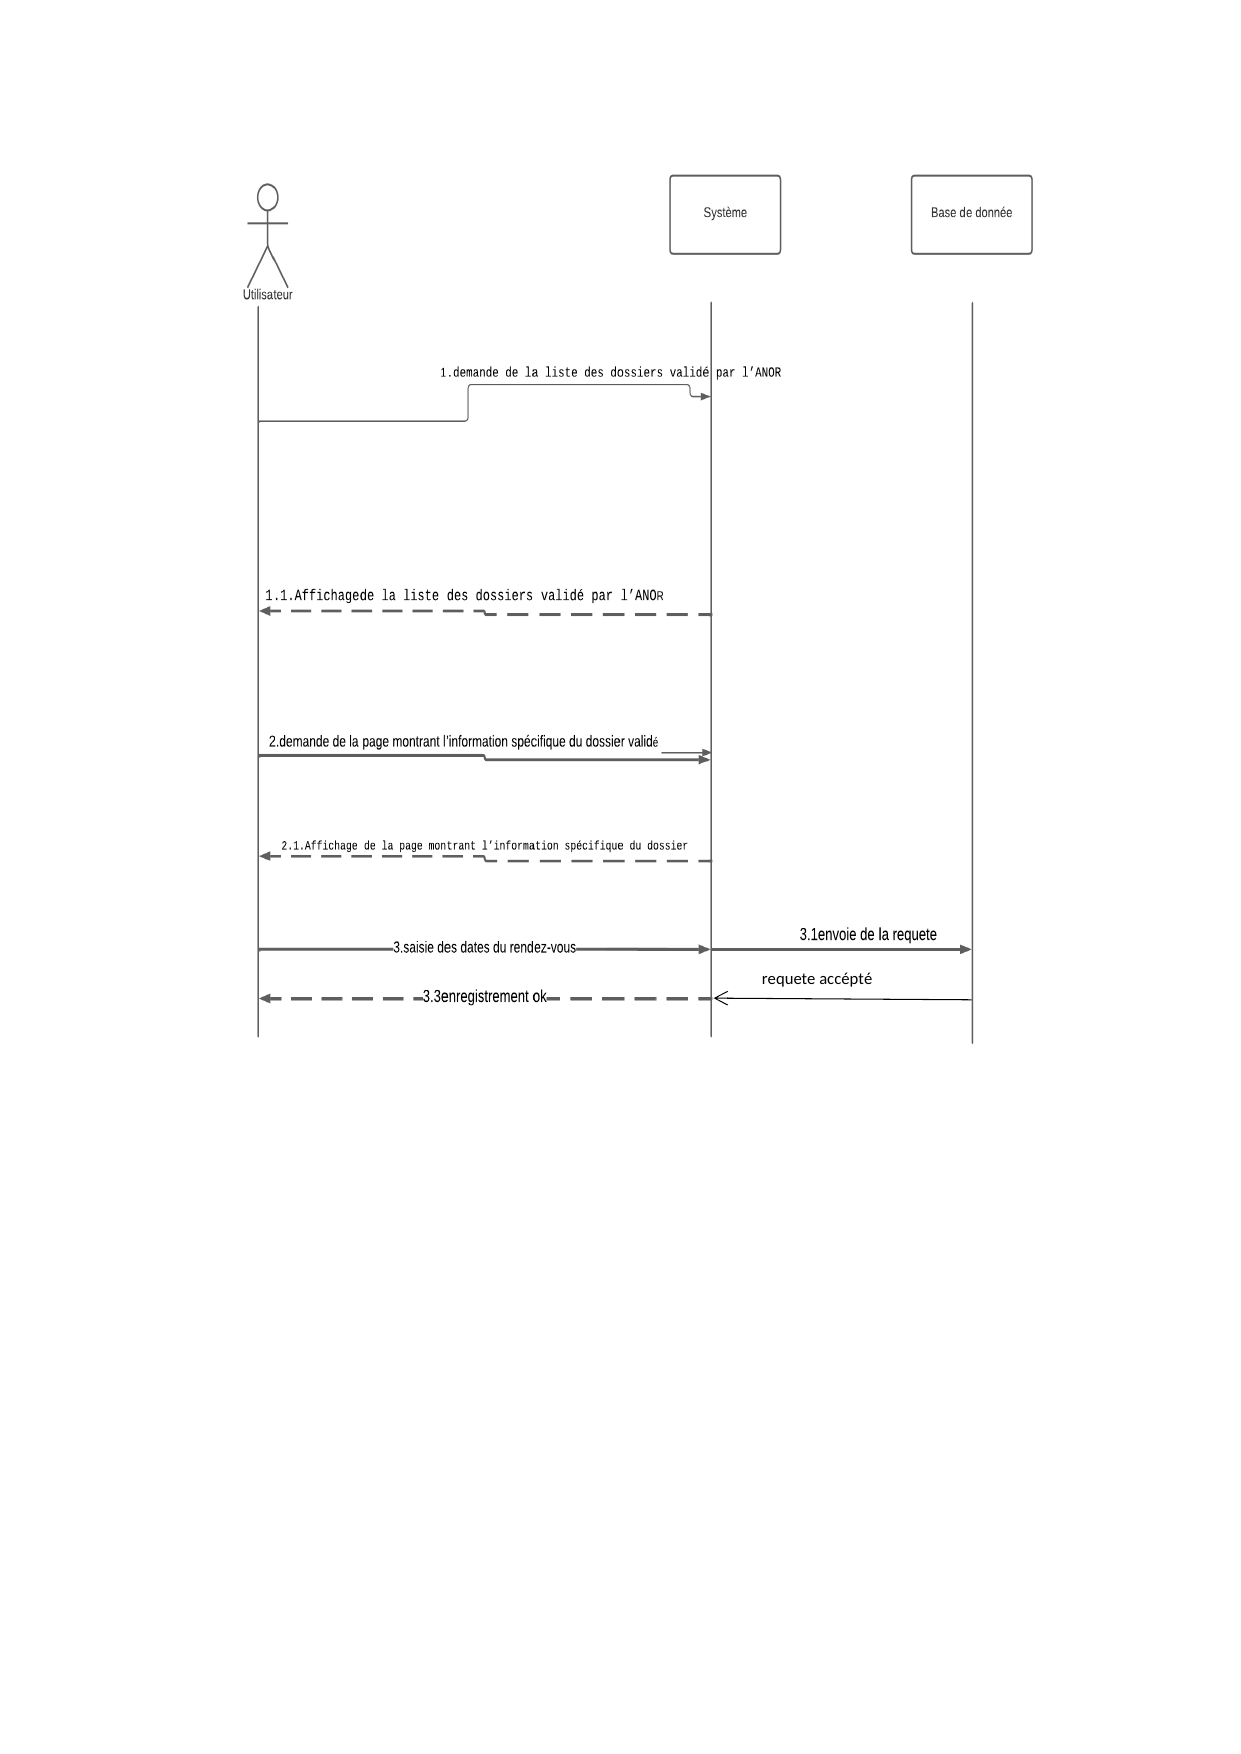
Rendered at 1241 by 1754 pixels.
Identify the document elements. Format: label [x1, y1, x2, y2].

picture [187, 150, 1052, 1070]
